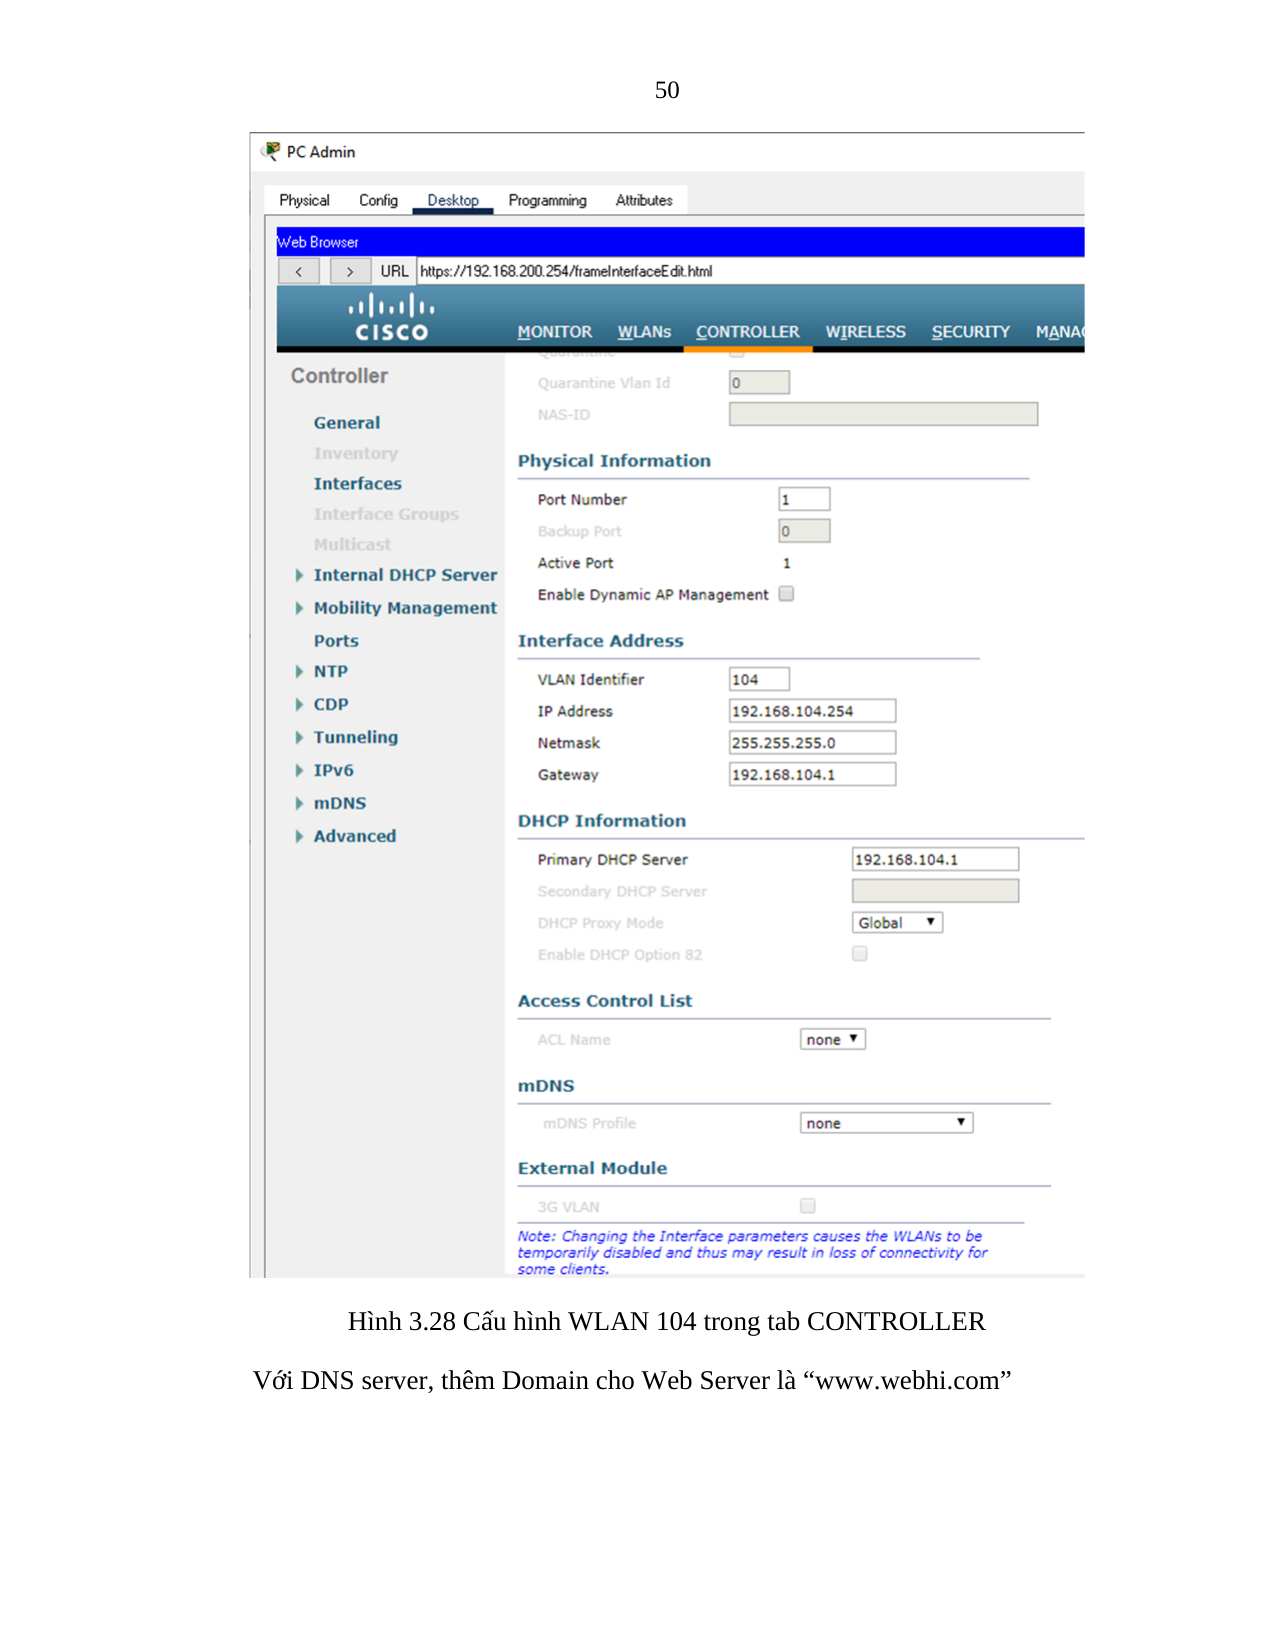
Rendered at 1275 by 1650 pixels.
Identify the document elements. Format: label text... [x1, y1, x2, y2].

picture [249, 132, 1085, 1278]
text Với DNS server, thêm Domain cho Web Server là “www.webhi.com” [177, 1364, 1157, 1396]
